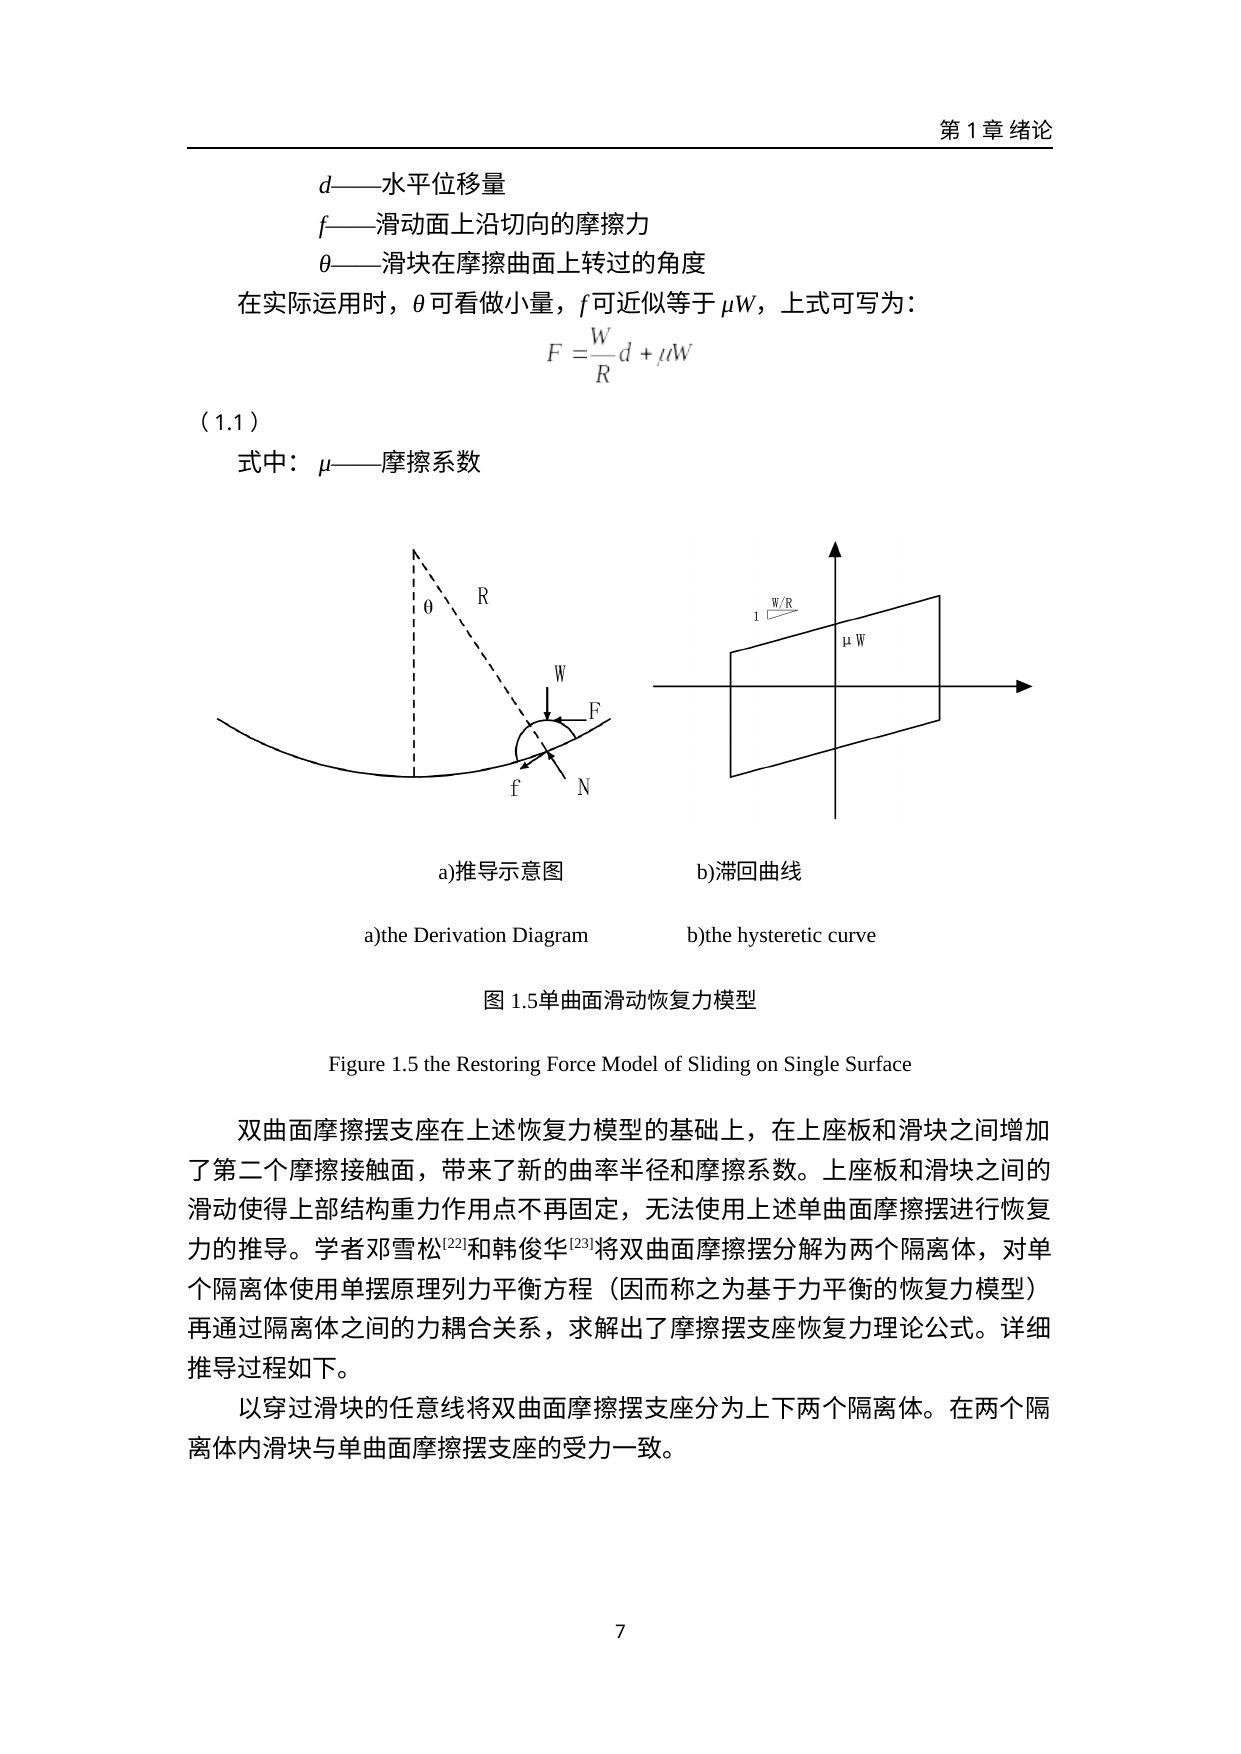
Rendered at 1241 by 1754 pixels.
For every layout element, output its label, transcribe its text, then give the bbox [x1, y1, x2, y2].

text （ 1.1 ） [187, 401, 1053, 441]
text a)the Derivation Diagram b)the hysteretic curve [187, 915, 1053, 954]
text d——水平位移量 [187, 163, 1053, 203]
text 以穿过滑块的任意线将双曲面摩擦摆支座分为上下两个隔离体。在两个隔离体内滑块与单曲面摩擦摆支座的受力一致。 [187, 1387, 1053, 1466]
text f——滑动面上沿切向的摩擦力 [187, 203, 1053, 242]
picture [200, 531, 631, 827]
text 双曲面摩擦摆支座在上述恢复力模型的基础上，在上座板和滑块之间增加了第二个摩擦接触面，带来了新的曲率半径和摩擦系数。上座板和滑块之间的滑动使得上部结构重力作用点不再固定，无法使用上述单曲面摩擦摆进行恢复力的推导。学者邓雪松[22]和韩俊华[23]将双曲面摩擦摆分解为两个隔离体，对单个隔离体使用单摆原理列力平衡方程（因而称之为基于力平衡的恢复力模型），再通过隔离体之间的力耦合关系，求解出了摩擦摆支座恢复力理论公式。详细推导过程如下。 [187, 1109, 1053, 1387]
text a)推导示意图 b)滞回曲线 [187, 850, 1053, 890]
text Figure 1.5 the Restoring Force Model of Sliding on Single Surface [187, 1044, 1053, 1084]
text 式中： μ——摩擦系数 [187, 441, 1053, 480]
picture [638, 531, 1040, 827]
text 图 1.5单曲面滑动恢复力模型 [187, 979, 1053, 1019]
text θ——滑块在摩擦曲面上转过的角度 [187, 242, 1053, 282]
text 在实际运用时，θ可看做小量，f可近似等于μW，上式可写为： [187, 282, 1053, 322]
